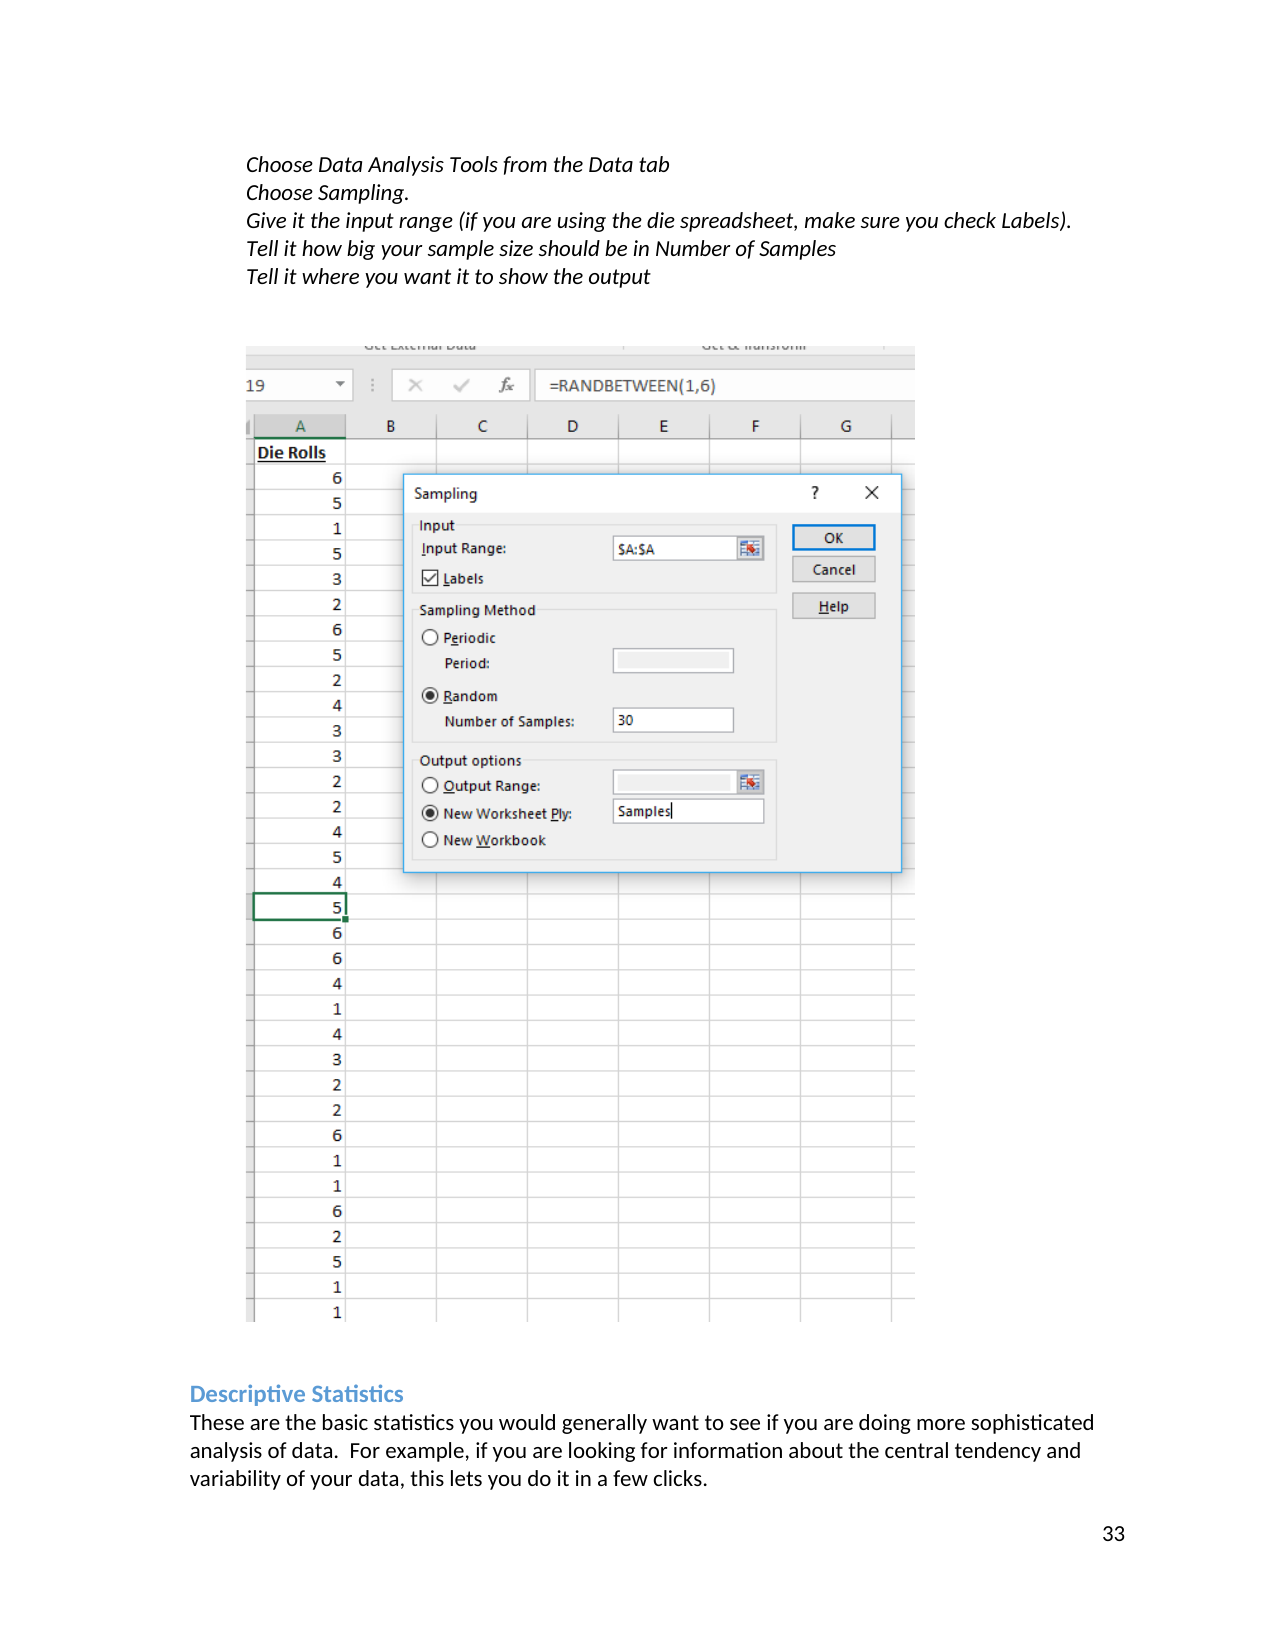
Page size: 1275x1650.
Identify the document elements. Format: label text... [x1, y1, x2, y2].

text Descriptive Statistics [189, 1378, 1125, 1408]
text Give it the input range (if you are using the die spreadsheet, make sure you check Labels). [246, 206, 1125, 234]
text Tell it how big your sample size should be in Number of Samples [246, 234, 1125, 262]
text Choose Data Analysis Tools from the Data tab [246, 150, 1125, 178]
text These are the basic statistics you would generally want to see if you are doing more sophisticated analysis of data. For example, if you are looking for information about the central tendency and variability of your data, this lets you do it in a few clicks. [189, 1408, 1125, 1492]
text Tell it where you want it to show the output [246, 262, 1125, 290]
picture [245, 346, 915, 1322]
text Choose Sampling. [246, 178, 1125, 206]
